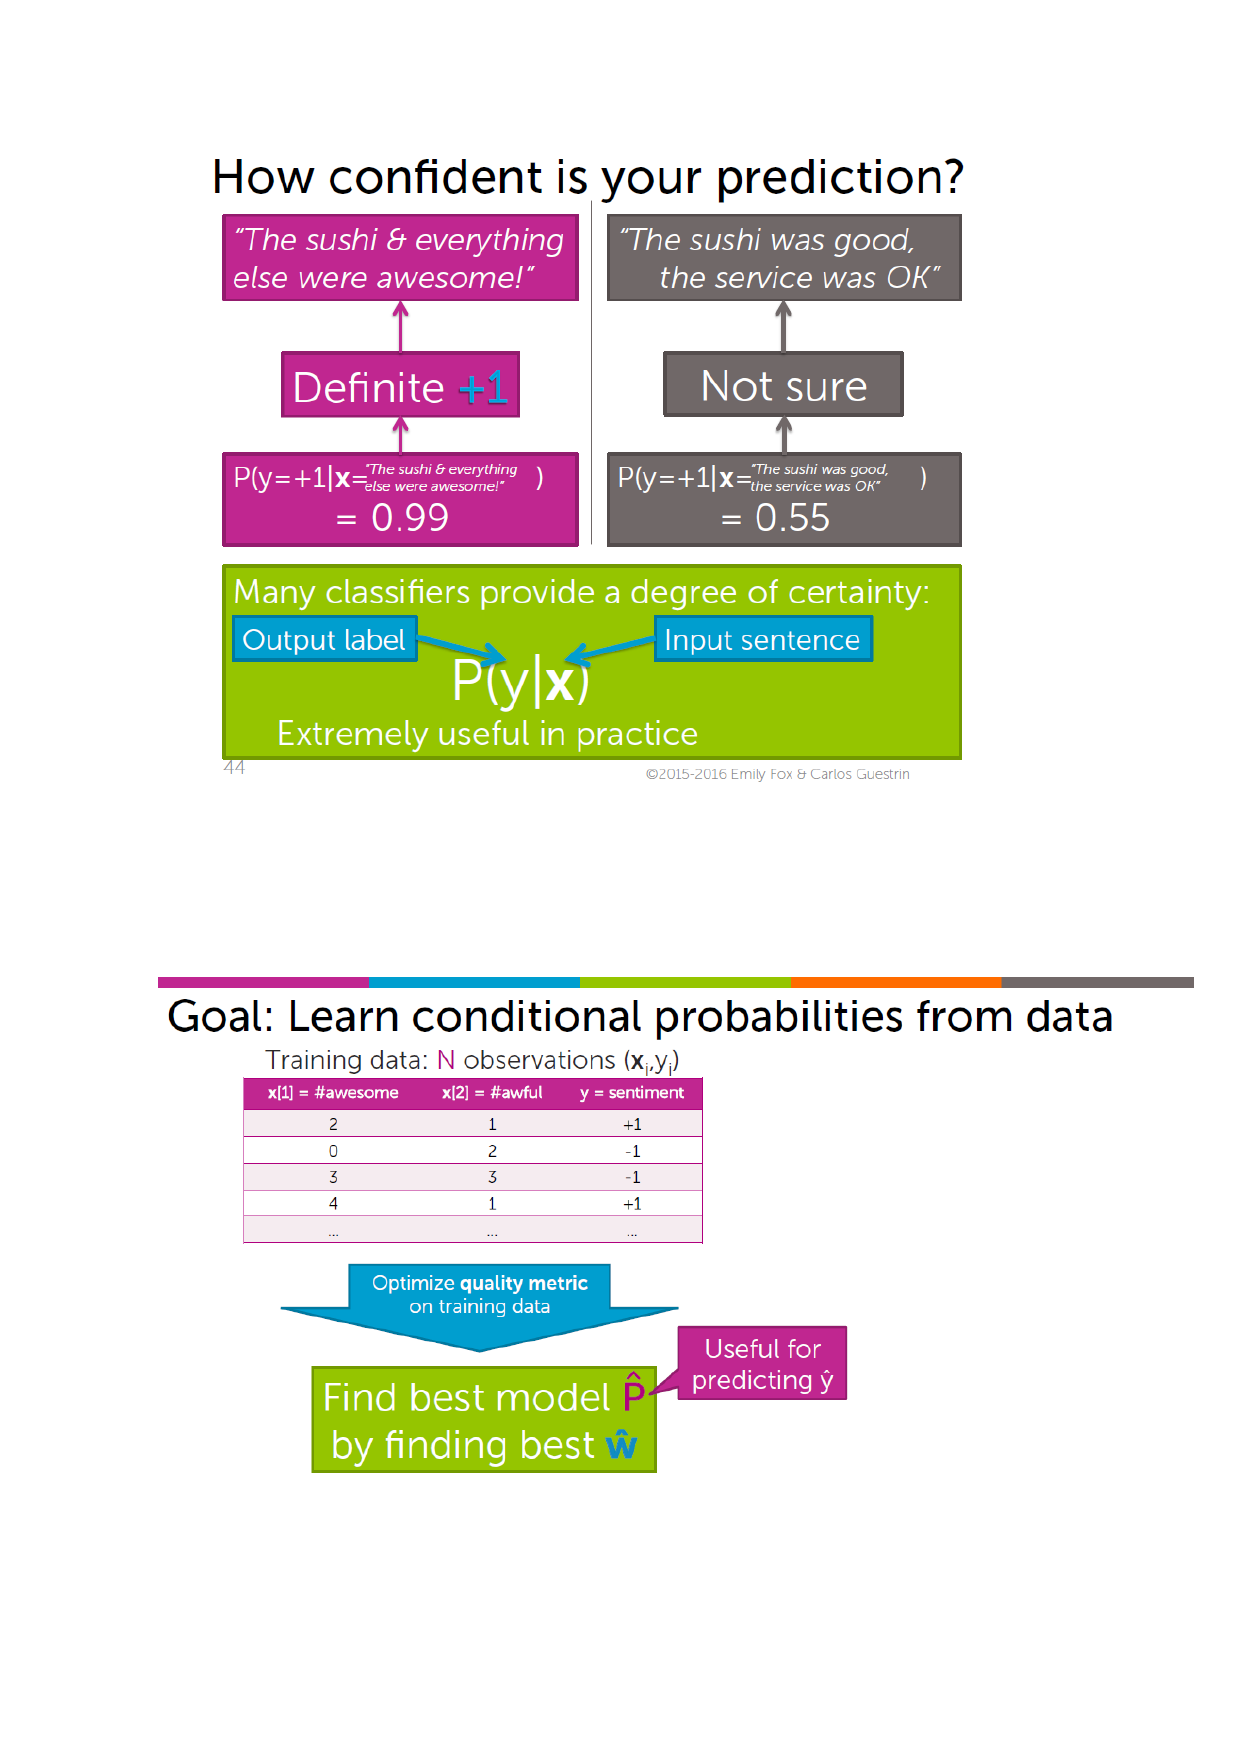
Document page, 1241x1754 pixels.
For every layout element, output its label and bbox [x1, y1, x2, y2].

picture [150, 976, 1194, 1499]
picture [203, 150, 1037, 837]
